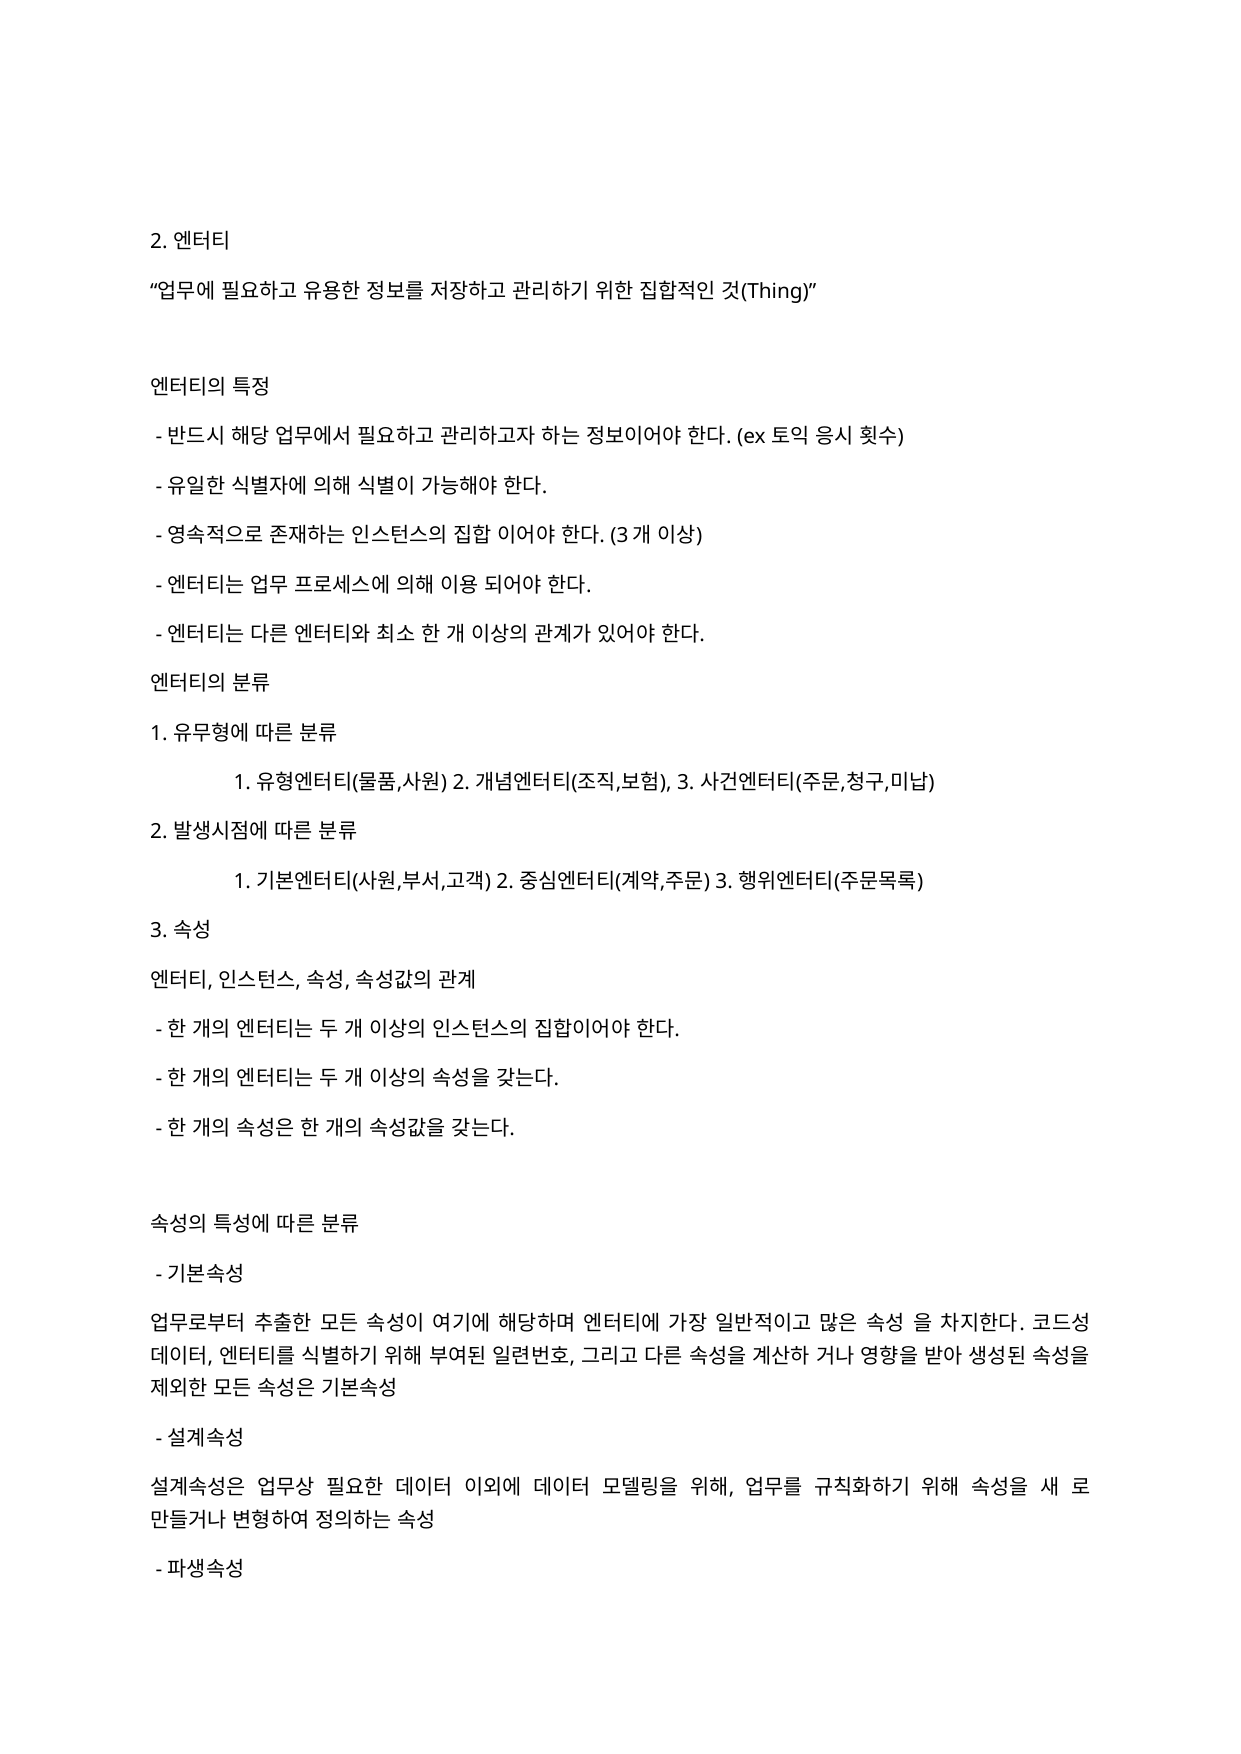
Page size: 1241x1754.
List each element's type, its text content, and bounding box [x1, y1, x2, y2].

text 설계속성은 업무상 필요한 데이터 이외에 데이터 모델링을 위해, 업무를 규칙화하기 위해 속성을 새 로 만들거나 변형하여 정의하는 속성 [150, 1470, 1090, 1533]
text 3. 속성 [150, 913, 1090, 944]
text “업무에 필요하고 유용한 정보를 저장하고 관리하기 위한 집합적인 것(Thing)” [150, 274, 1090, 304]
text - 한 개의 속성은 한 개의 속성값을 갖는다. [150, 1111, 1090, 1141]
text - 엔터티는 다른 엔터티와 최소 한 개 이상의 관계가 있어야 한다. [150, 617, 1090, 648]
text - 반드시 해당 업무에서 필요하고 관리하고자 하는 정보이어야 한다. (ex 토익 응시 횟수) [150, 420, 1090, 450]
text - 엔터티는 업무 프로세스에 의해 이용 되어야 한다. [150, 568, 1090, 598]
text - 설계속성 [150, 1421, 1090, 1451]
text 업무로부터 추출한 모든 속성이 여기에 해당하며 엔터티에 가장 일반적이고 많은 속성 을 차지한다. 코드성 데이터, 엔터티를 식별하기 위해 부여된 일련번호, 그리고 다른 속성을 계산하 거나 영향을 받아 생성된 속성을 제외한 모든 속성은 기본속성 [150, 1306, 1090, 1402]
text - 기본속성 [150, 1257, 1090, 1287]
text 엔터티의 특정 [150, 371, 1090, 401]
text - 한 개의 엔터티는 두 개 이상의 속성을 갖는다. [150, 1062, 1090, 1092]
text 2. 발생시점에 따른 분류 [150, 815, 1090, 845]
text 엔터티의 분류 [150, 667, 1090, 697]
text 1. 유형엔터티(물품,사원) 2. 개념엔터티(조직,보험), 3. 사건엔터티(주문,청구,미납) [150, 765, 1090, 796]
text 1. 유무형에 따른 분류 [150, 716, 1090, 746]
text - 유일한 식별자에 의해 식별이 가능해야 한다. [150, 469, 1090, 499]
text - 한 개의 엔터티는 두 개 이상의 인스턴스의 집합이어야 한다. [150, 1012, 1090, 1042]
text - 파생속성 [150, 1552, 1090, 1583]
text 엔터티, 인스턴스, 속성, 속성값의 관계 [150, 963, 1090, 993]
text - 영속적으로 존재하는 인스턴스의 집합 이어야 한다. (3개 이상) [150, 518, 1090, 549]
text 1. 기본엔터티(사원,부서,고객) 2. 중심엔터티(계약,주문) 3. 행위엔터티(주문목록) [150, 864, 1090, 894]
text 속성의 특성에 따른 분류 [150, 1208, 1090, 1238]
text 2. 엔터티 [150, 224, 1090, 255]
